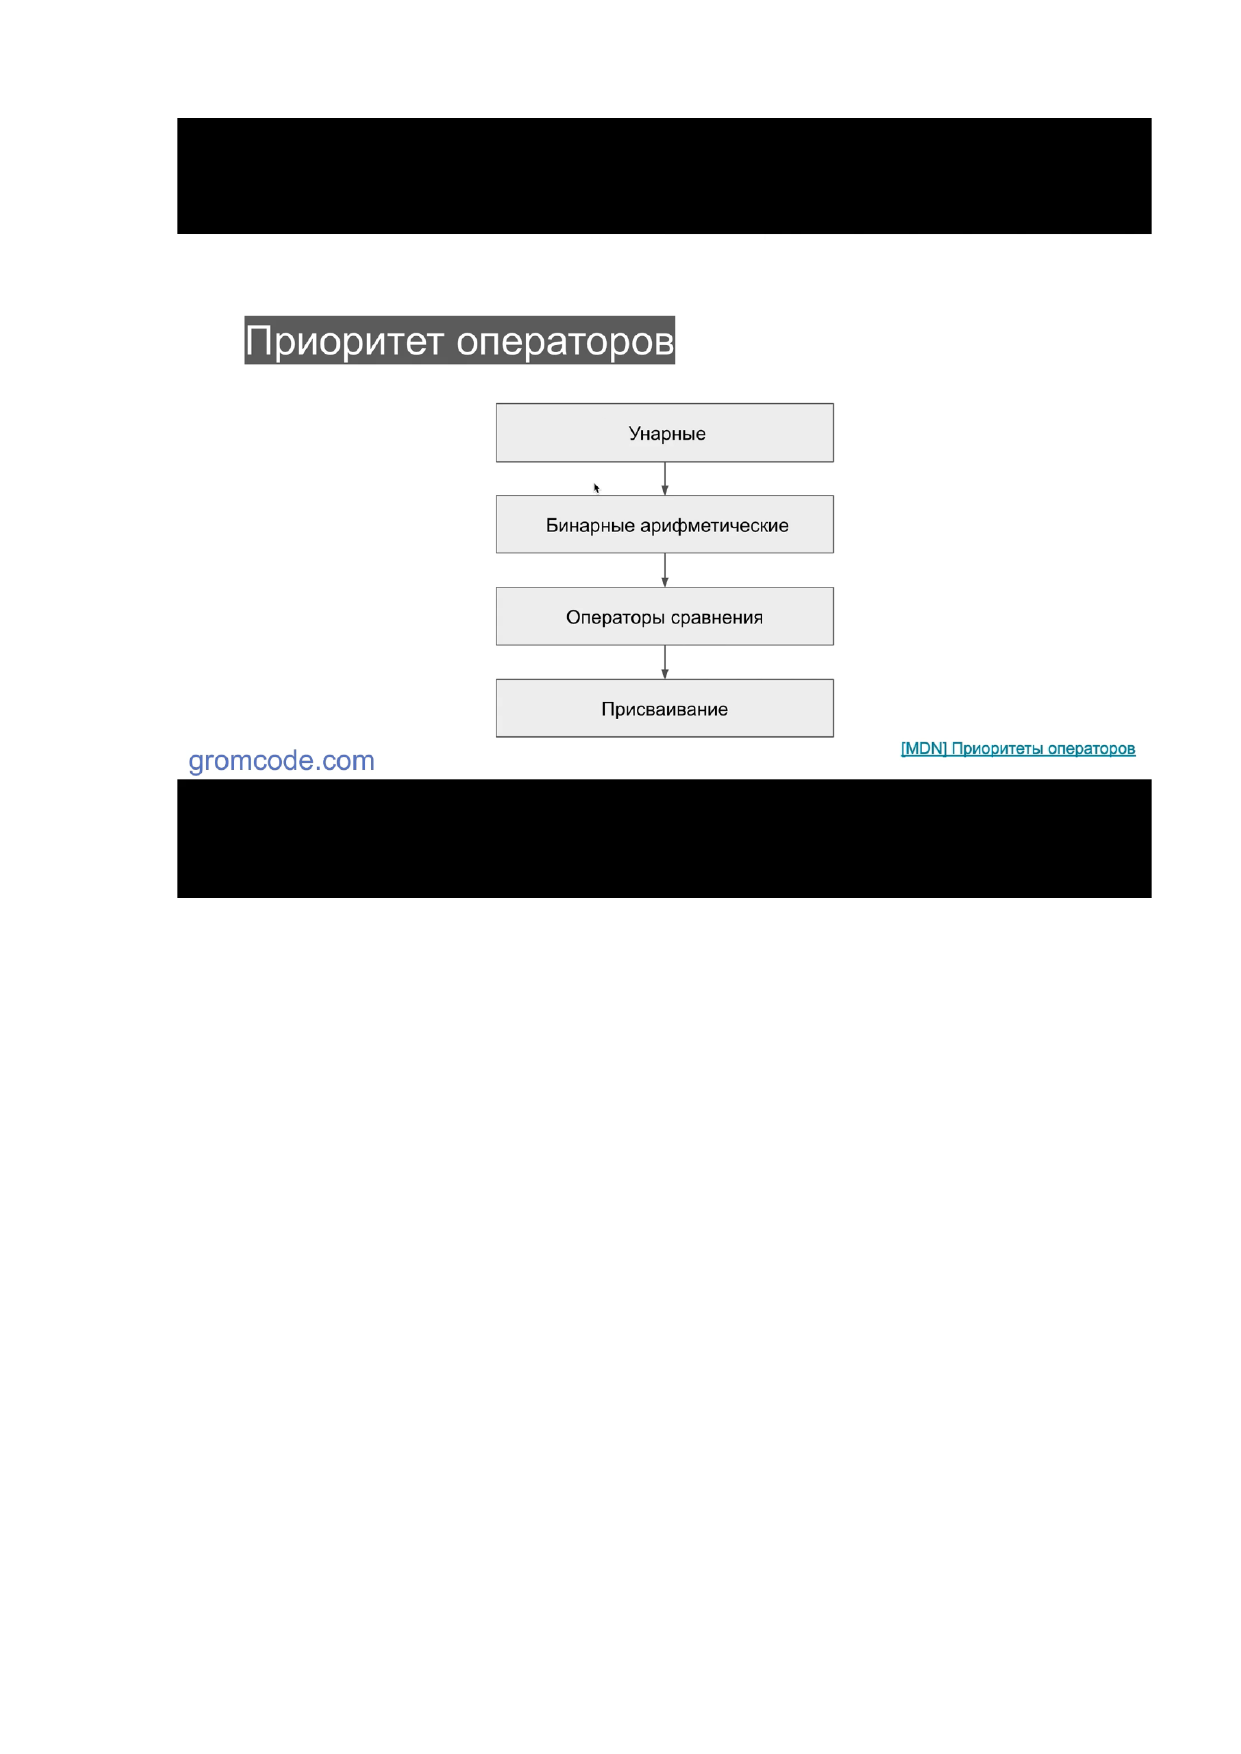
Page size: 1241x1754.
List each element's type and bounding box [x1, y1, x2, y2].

picture [177, 118, 1152, 898]
